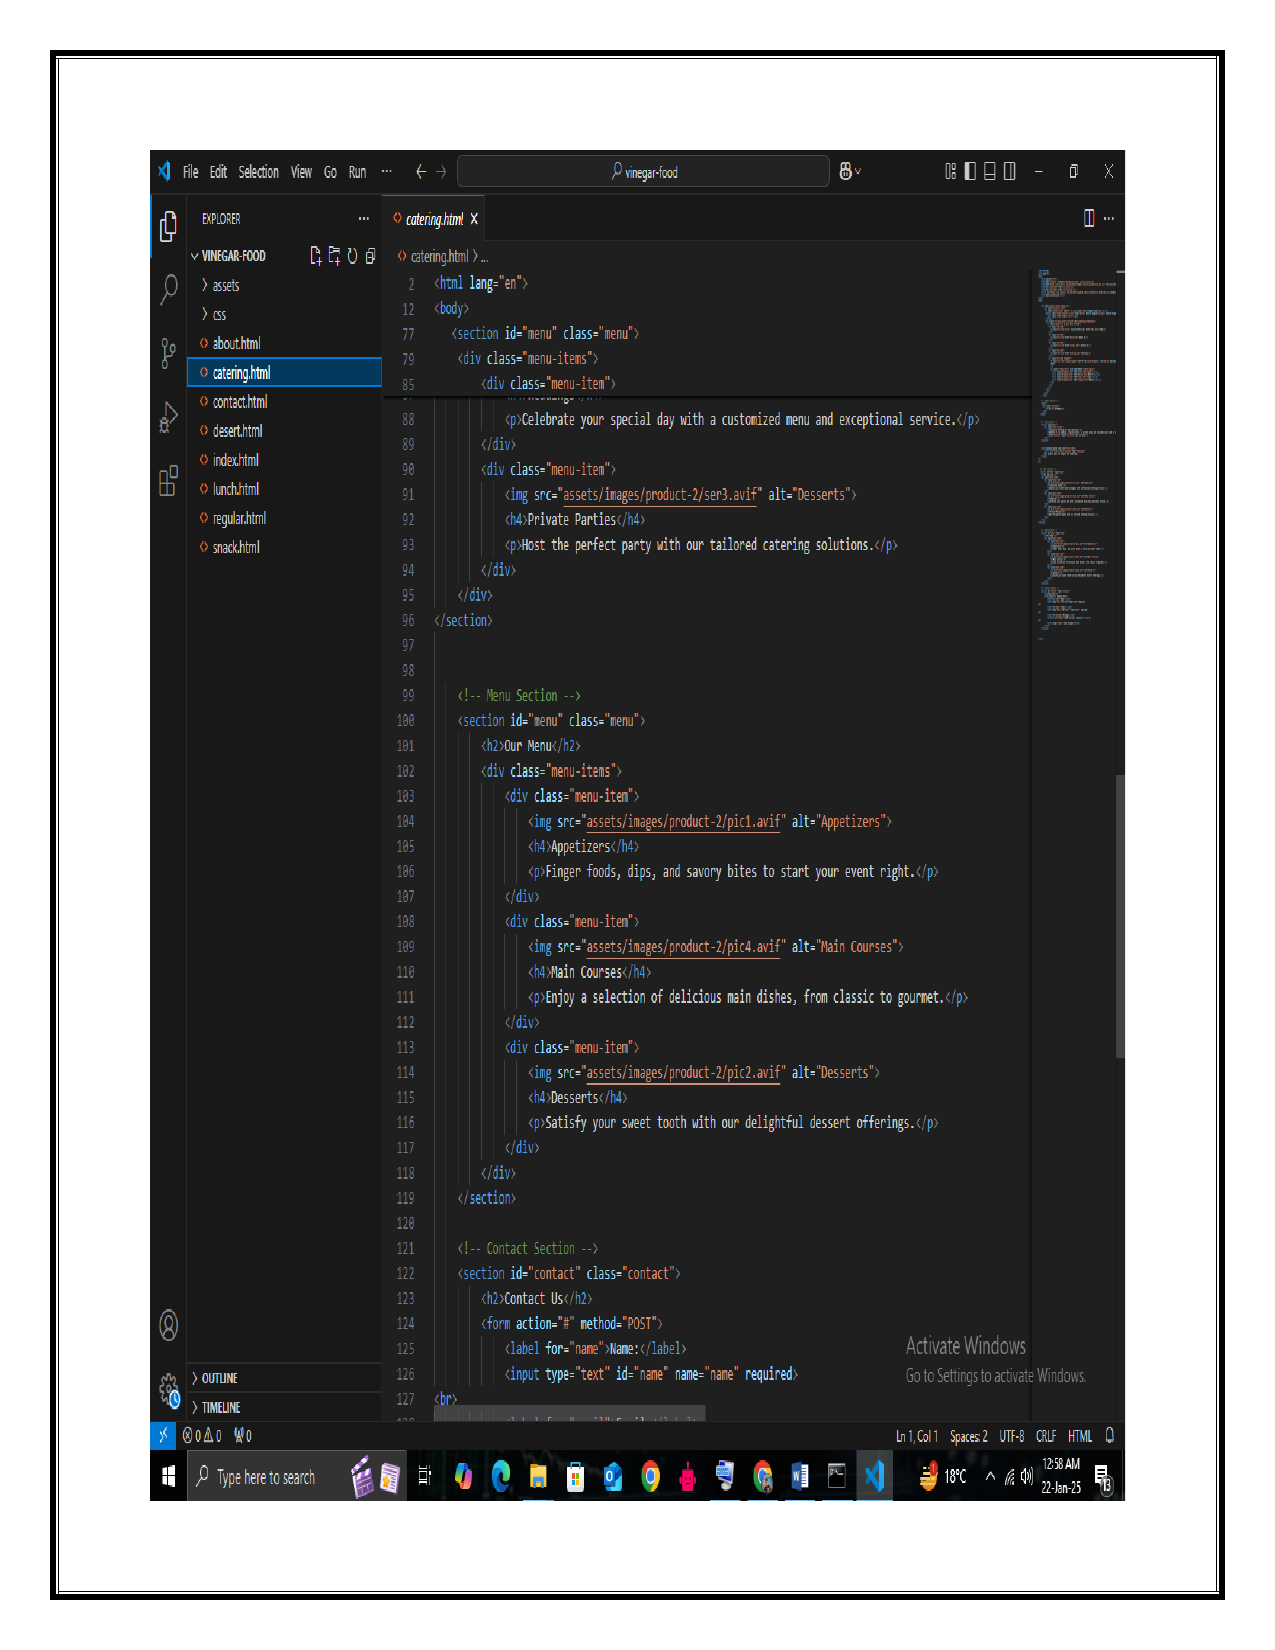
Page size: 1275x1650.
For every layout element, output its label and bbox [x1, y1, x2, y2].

picture [150, 150, 1125, 1501]
